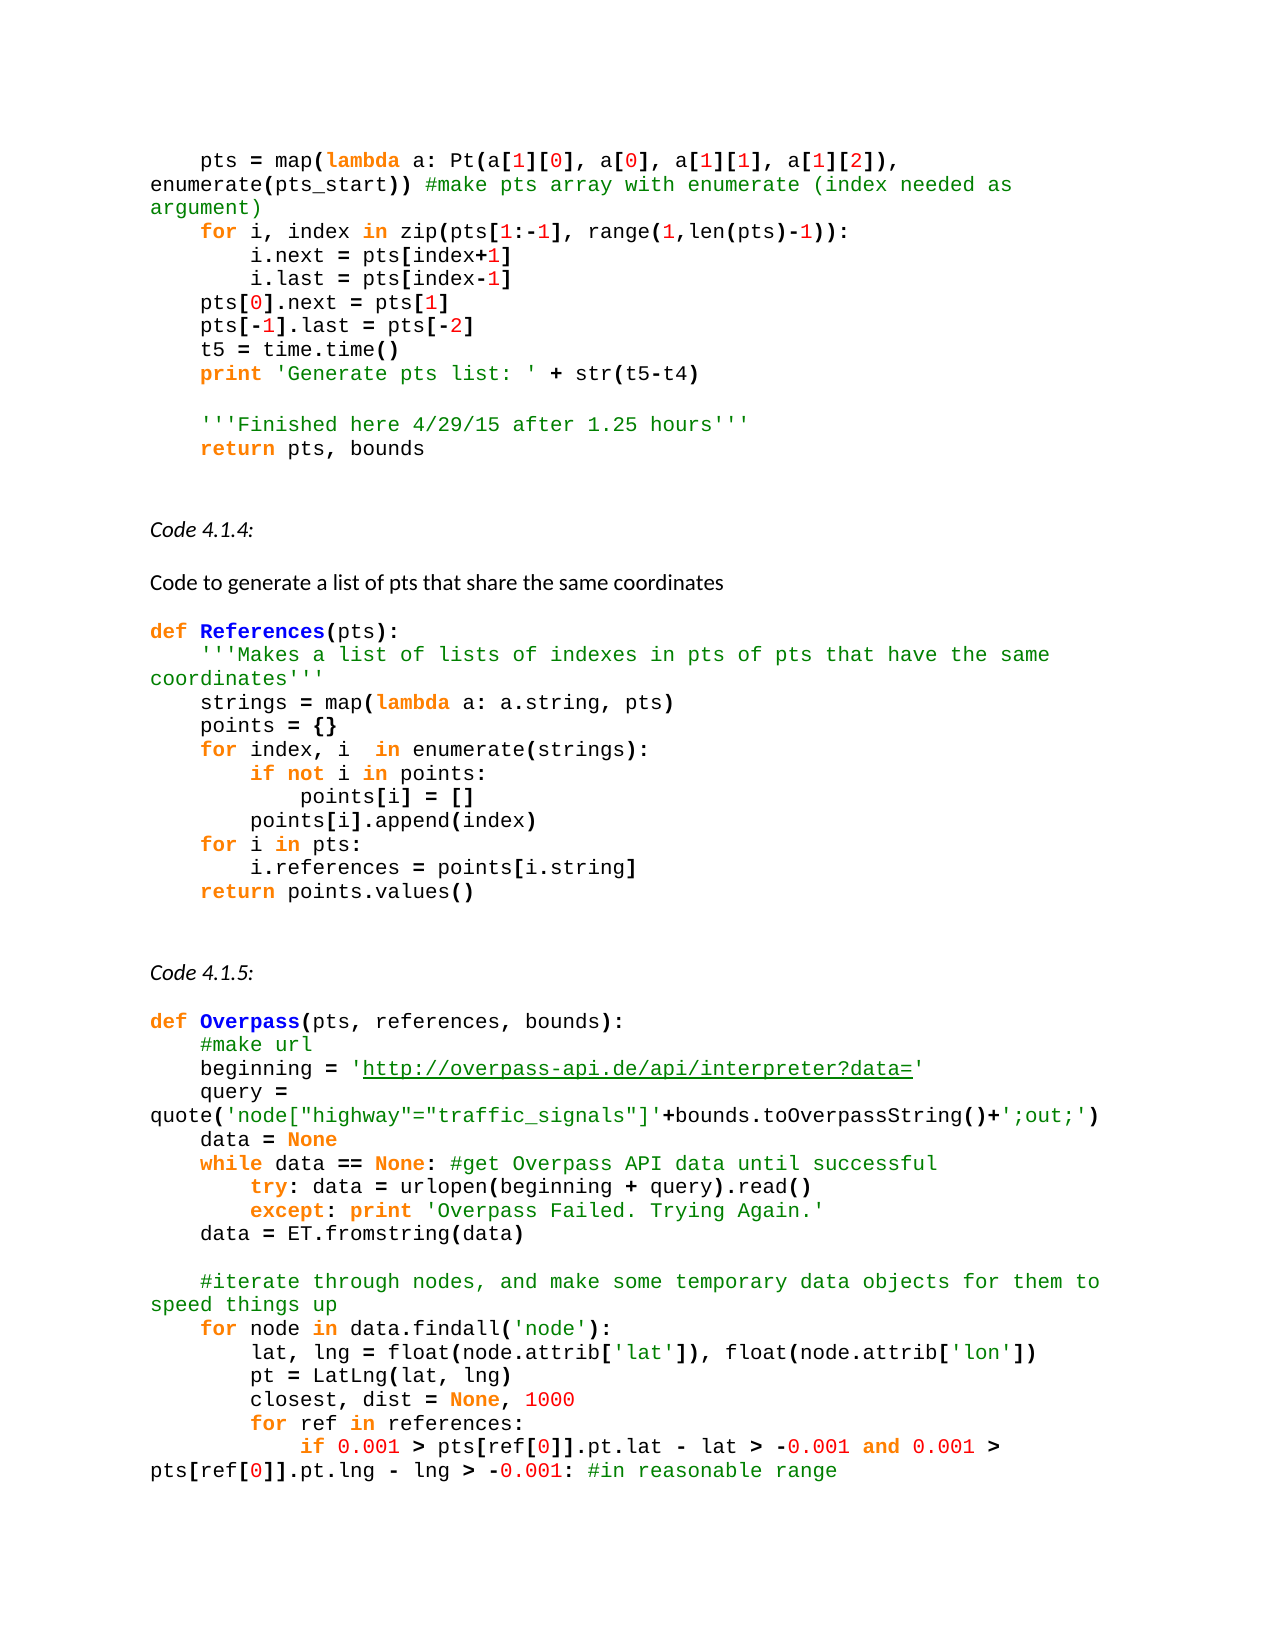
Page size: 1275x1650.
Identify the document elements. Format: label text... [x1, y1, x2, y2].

text #iterate through nodes, and make some temporary data objects for them to speed things up [150, 1271, 1125, 1318]
text closest, dist = None, 1000 [150, 1389, 1125, 1413]
text if not i in points: [150, 763, 1125, 786]
text data = None [150, 1129, 1125, 1152]
text print 'Generate pts list: ' + str(t5-t4) [150, 363, 1125, 386]
text for i, index in zip(pts[1:-1], range(1,len(pts)-1)): [150, 221, 1125, 244]
text except: print 'Overpass Failed. Trying Again.' [150, 1200, 1125, 1223]
text data = ET.fromstring(data) [150, 1223, 1125, 1247]
text i.references = points[i.string] [150, 857, 1125, 881]
text for ref in references: [150, 1413, 1125, 1436]
text pt = LatLng(lat, lng) [150, 1365, 1125, 1389]
text '''Finished here 4/29/15 after 1.25 hours''' [150, 414, 1125, 438]
text if 0.001 > pts[ref[0]].pt.lat - lat > -0.001 and 0.001 > pts[ref[0]].pt.lng - lng > -0.001: #in reasonable range [150, 1436, 1125, 1483]
text query = quote('node["highway"="traffic_signals"]'+bounds.toOverpassString()+';out;') [150, 1082, 1125, 1129]
text for i in pts: [150, 834, 1125, 857]
text def Overpass(pts, references, bounds): [150, 1011, 1125, 1034]
text return pts, bounds [150, 438, 1125, 462]
text Code 4.1.4: [150, 515, 1125, 543]
text return points.values() [150, 881, 1125, 904]
text i.last = pts[index-1] [150, 268, 1125, 292]
text pts[-1].last = pts[-2] [150, 316, 1125, 339]
text for index, i in enumerate(strings): [150, 739, 1125, 763]
text strings = map(lambda a: a.string, pts) [150, 692, 1125, 715]
text for node in data.findall('node'): [150, 1318, 1125, 1342]
text i.next = pts[index+1] [150, 244, 1125, 268]
text #make url [150, 1034, 1125, 1058]
text points[i].append(index) [150, 810, 1125, 834]
text def References(pts): [150, 621, 1125, 644]
text points[i] = [] [150, 786, 1125, 810]
text points = {} [150, 715, 1125, 739]
text pts[0].next = pts[1] [150, 292, 1125, 316]
text beginning = 'http://overpass-api.de/api/interpreter?data=' [150, 1058, 1125, 1082]
text lat, lng = float(node.attrib['lat']), float(node.attrib['lon']) [150, 1342, 1125, 1365]
text Code 4.1.5: [150, 958, 1125, 986]
text try: data = urlopen(beginning + query).read() [150, 1176, 1125, 1200]
text while data == None: #get Overpass API data until successful [150, 1152, 1125, 1176]
text pts = map(lambda a: Pt(a[1][0], a[0], a[1][1], a[1][2]), enumerate(pts_start)) #make pts array with enumerate (index needed as argument) [150, 150, 1125, 221]
text t5 = time.time() [150, 339, 1125, 363]
text '''Makes a list of lists of indexes in pts of pts that have the same coordinates''' [150, 644, 1125, 692]
text Code to generate a list of pts that share the same coordinates [150, 568, 1125, 596]
